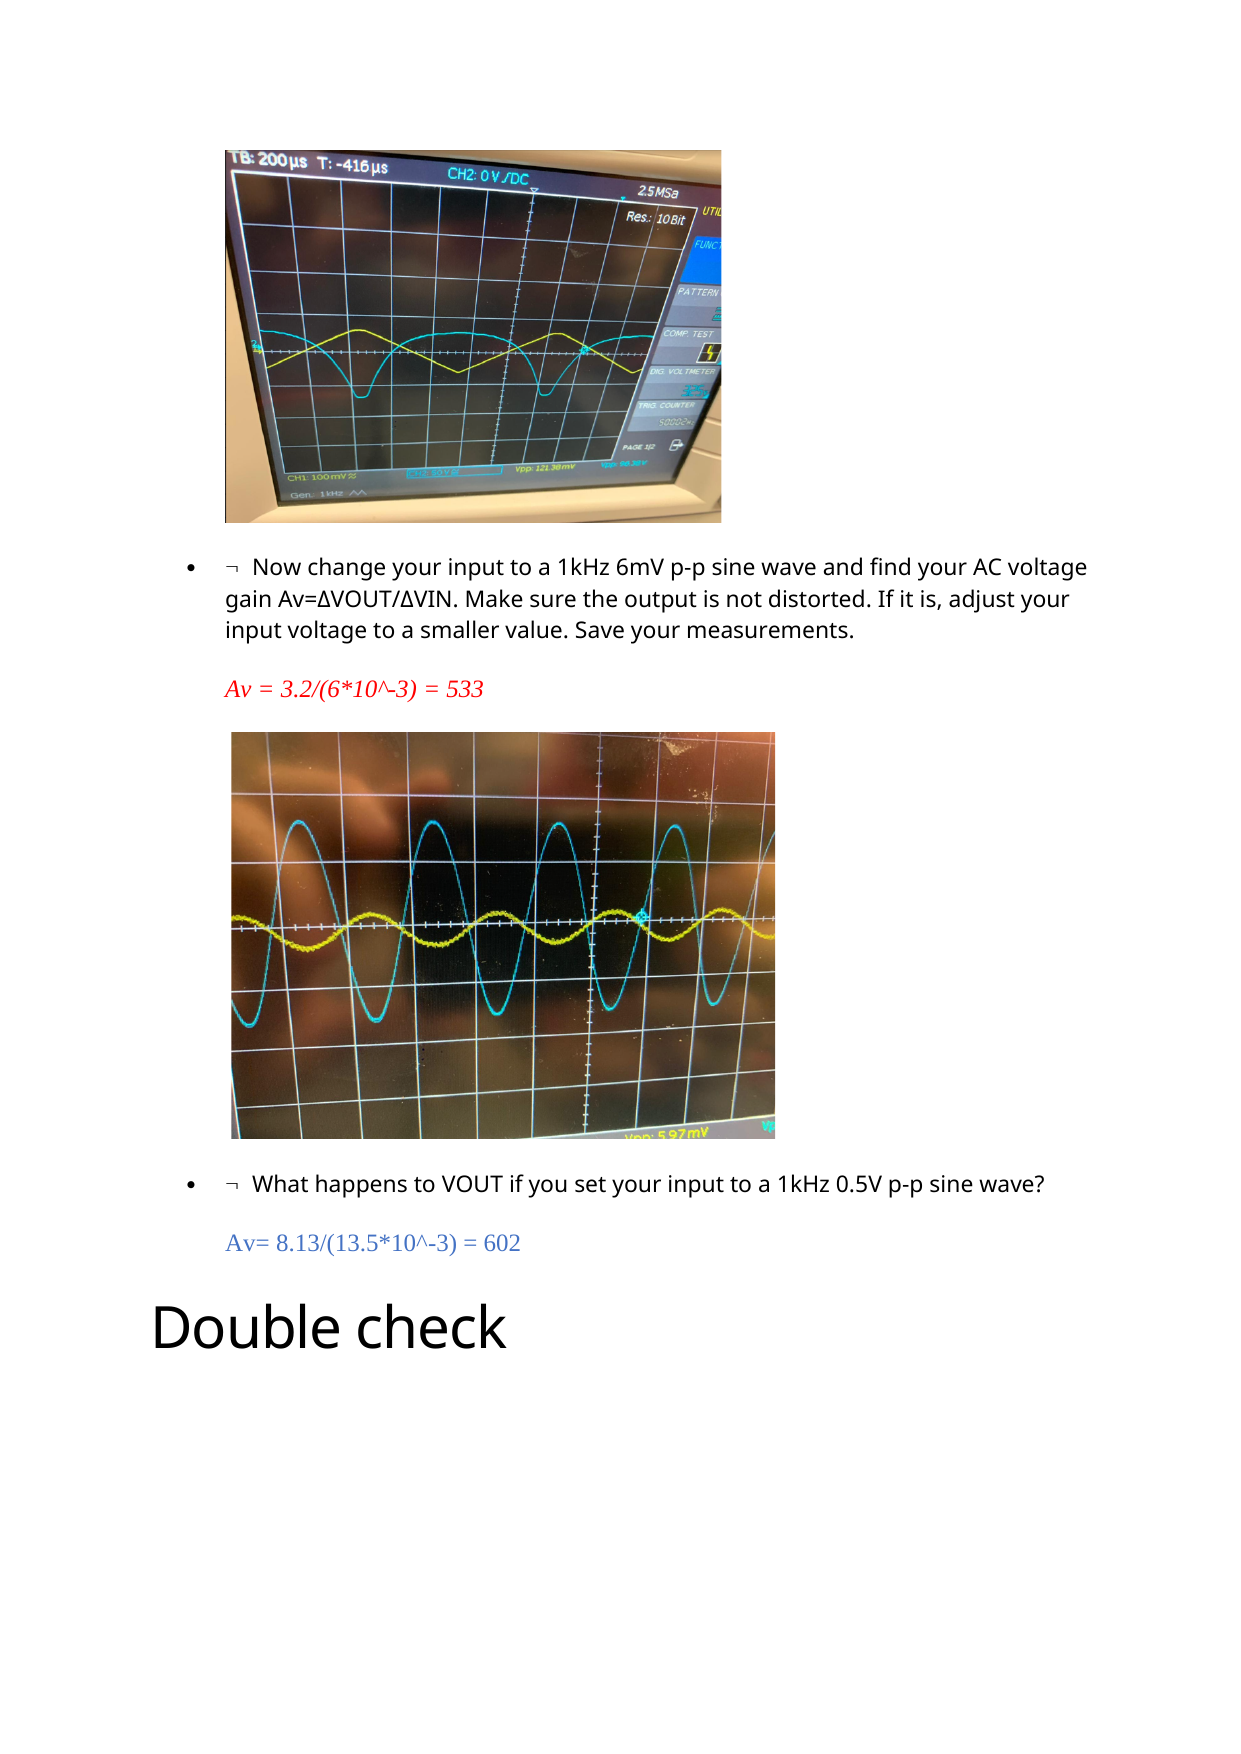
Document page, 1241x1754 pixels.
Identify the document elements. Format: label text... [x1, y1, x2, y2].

picture [231, 732, 775, 1139]
picture [225, 150, 722, 523]
text Av= 8.13/(13.5*10^-3) = 602 [225, 1228, 1090, 1257]
list Now change your input to a 1kHz 6mV p-p sine wave and find your AC voltage gain Av=ΔVOUT/ΔVIN. Make sure the output is not distorted. If it is, adjust your input voltage to a smaller value. Save your measurements. [187, 551, 1090, 645]
title Double check [150, 1286, 1090, 1366]
text Av = 3.2/(6*10^-3) = 533 [225, 674, 1090, 703]
list What happens to VOUT if you set your input to a 1kHz 0.5V p-p sine wave? [187, 1168, 1090, 1199]
